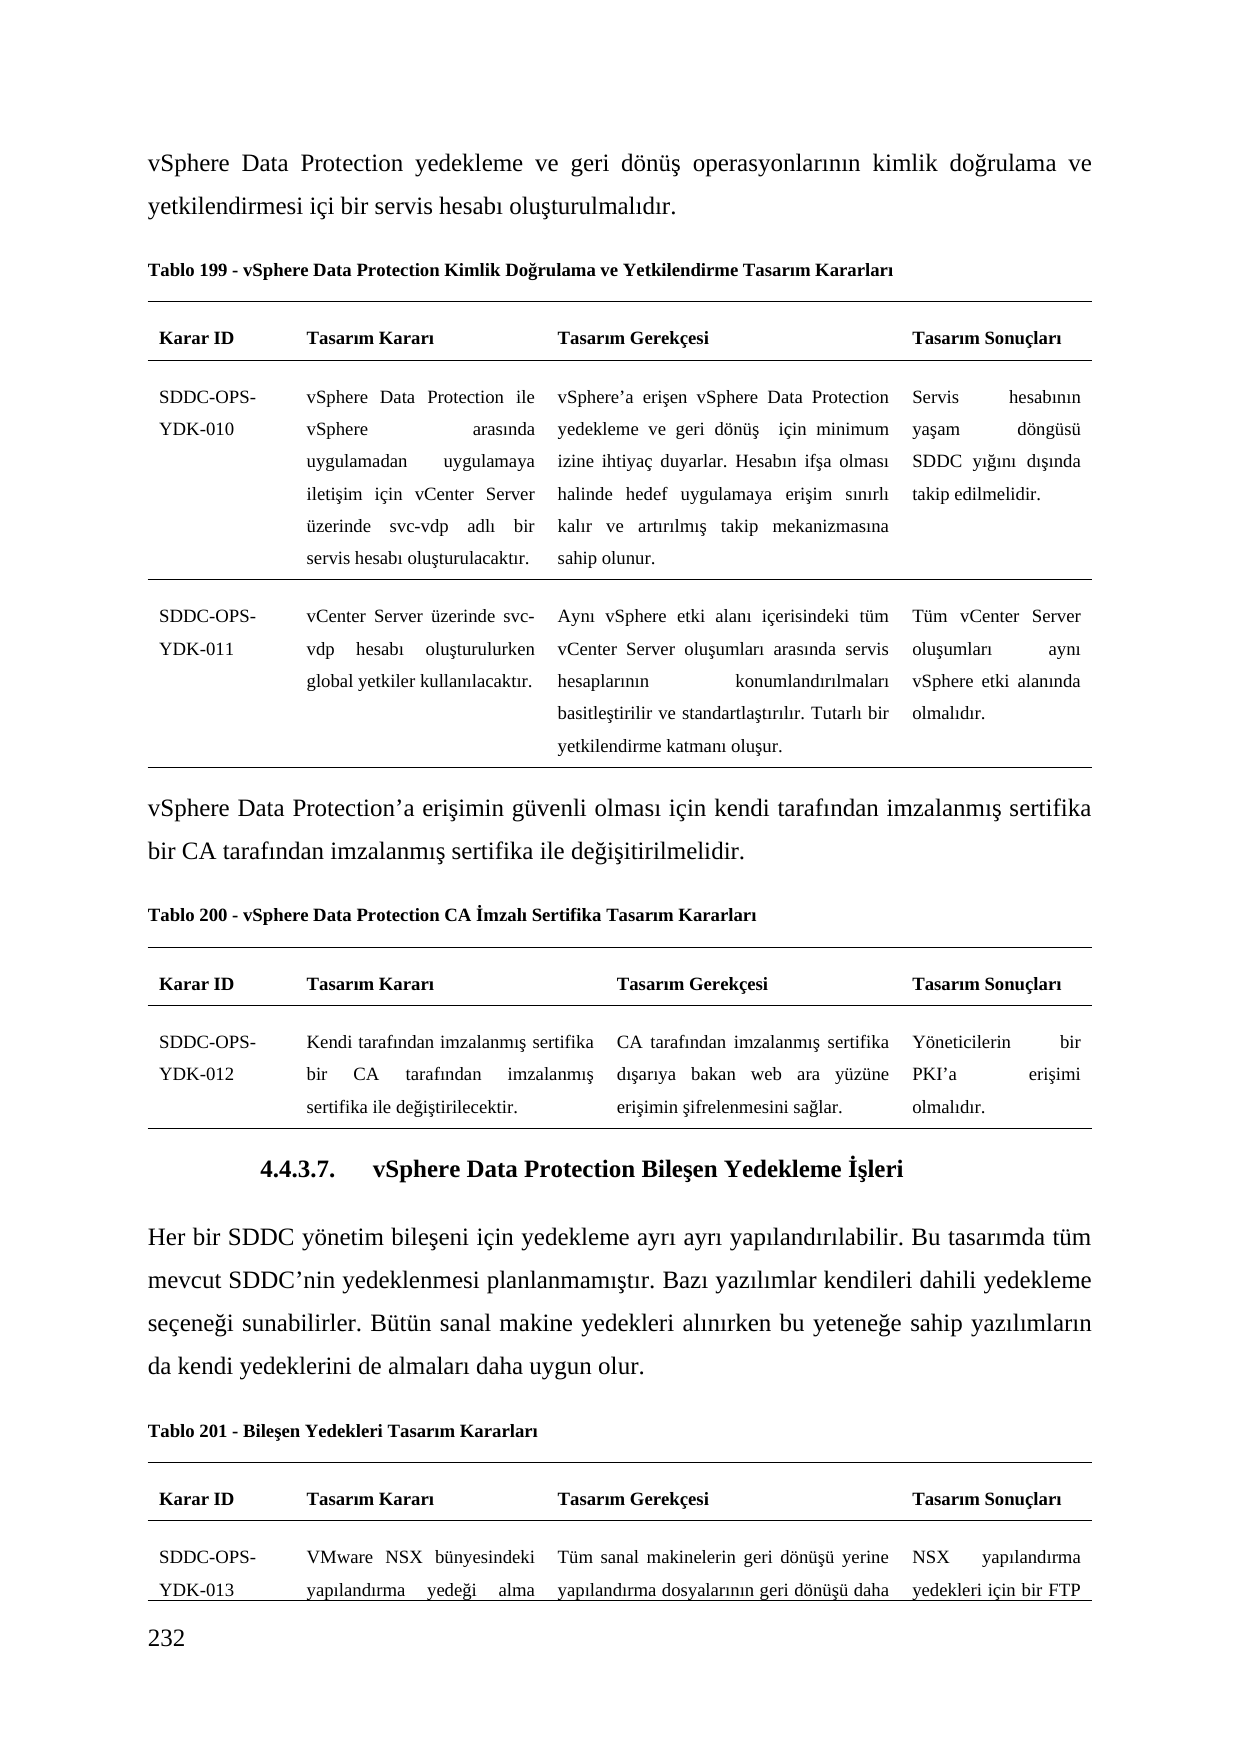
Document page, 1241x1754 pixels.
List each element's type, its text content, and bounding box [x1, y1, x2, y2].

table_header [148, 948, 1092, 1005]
list vSphere Data Protection Bileşen Yedekleme İşleri [260, 1154, 1093, 1183]
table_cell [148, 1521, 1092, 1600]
text vSphere Data Protection yedekleme ve geri dönüş operasyonlarının kimlik doğrulama ve yetkilendirmesi içi bir servis hesabı oluşturulmalıdır. [148, 148, 1093, 219]
text Tablo 200 - vSphere Data Protection CA İmzalı Sertifika Tasarım Kararları [148, 904, 1093, 926]
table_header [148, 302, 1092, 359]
text Tablo 201 - Bileşen Yedekleri Tasarım Kararları [148, 1419, 1093, 1441]
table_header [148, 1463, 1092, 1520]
text Tablo 199 - vSphere Data Protection Kimlik Doğrulama ve Yetkilendirme Tasarım Kararları [148, 259, 1093, 280]
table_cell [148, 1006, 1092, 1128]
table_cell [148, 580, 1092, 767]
text vSphere Data Protection’a erişimin güvenli olması için kendi tarafından imzalanmış sertifika bir CA tarafından imzalanmış sertifika ile değişitirilmelidir. [148, 793, 1093, 865]
text Her bir SDDC yönetim bileşeni için yedekleme ayrı ayrı yapılandırılabilir. Bu tasarımda tüm mevcut SDDC’nin yedeklenmesi planlanmamıştır. Bazı yazılımlar kendileri dahili yedekleme seçeneği sunabilirler. Bütün sanal makine yedekleri alınırken bu yeteneğe sahip yazılımların da kendi yedeklerini de almaları daha uygun olur. [148, 1222, 1093, 1380]
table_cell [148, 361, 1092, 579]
